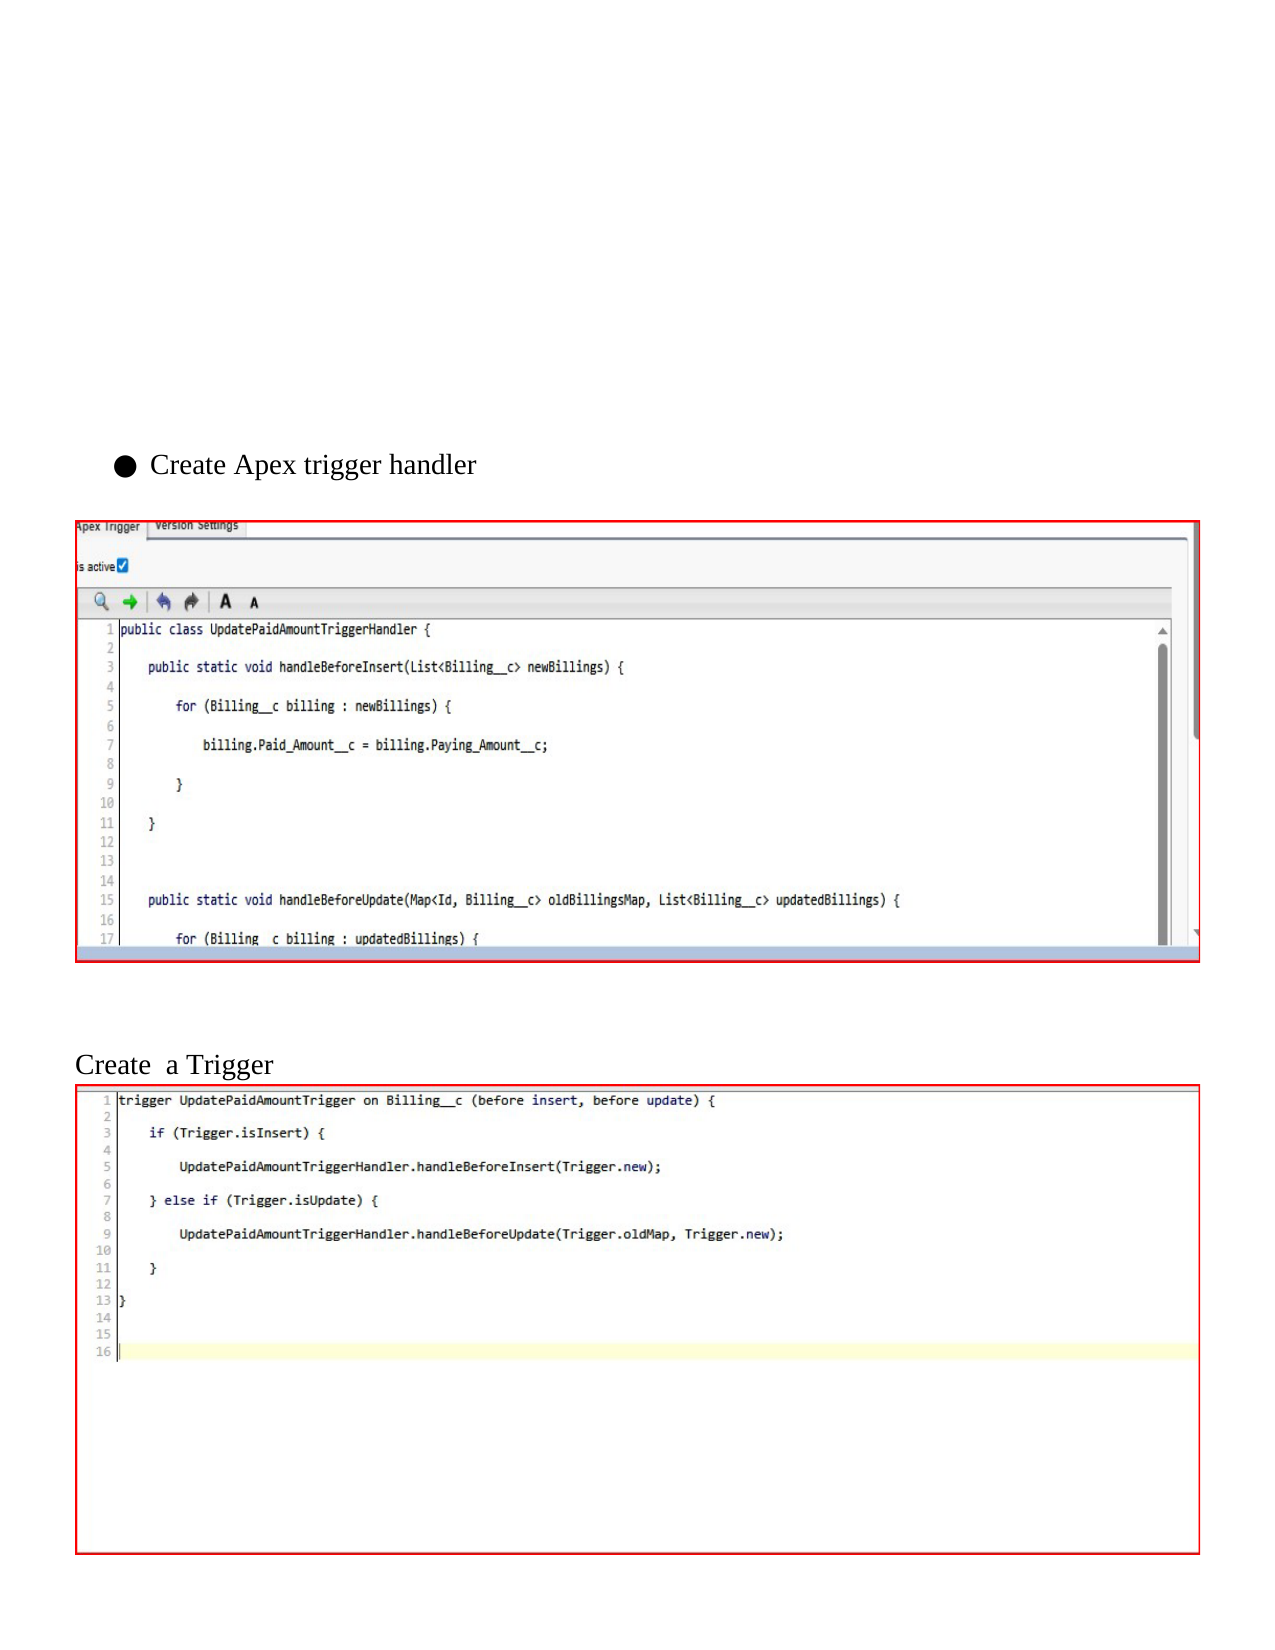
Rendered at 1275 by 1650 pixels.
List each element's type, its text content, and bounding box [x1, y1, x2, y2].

text Create a Trigger [75, 1047, 1200, 1084]
list Create Apex trigger handler [112, 431, 1200, 491]
picture [75, 520, 1200, 963]
picture [75, 1084, 1200, 1555]
